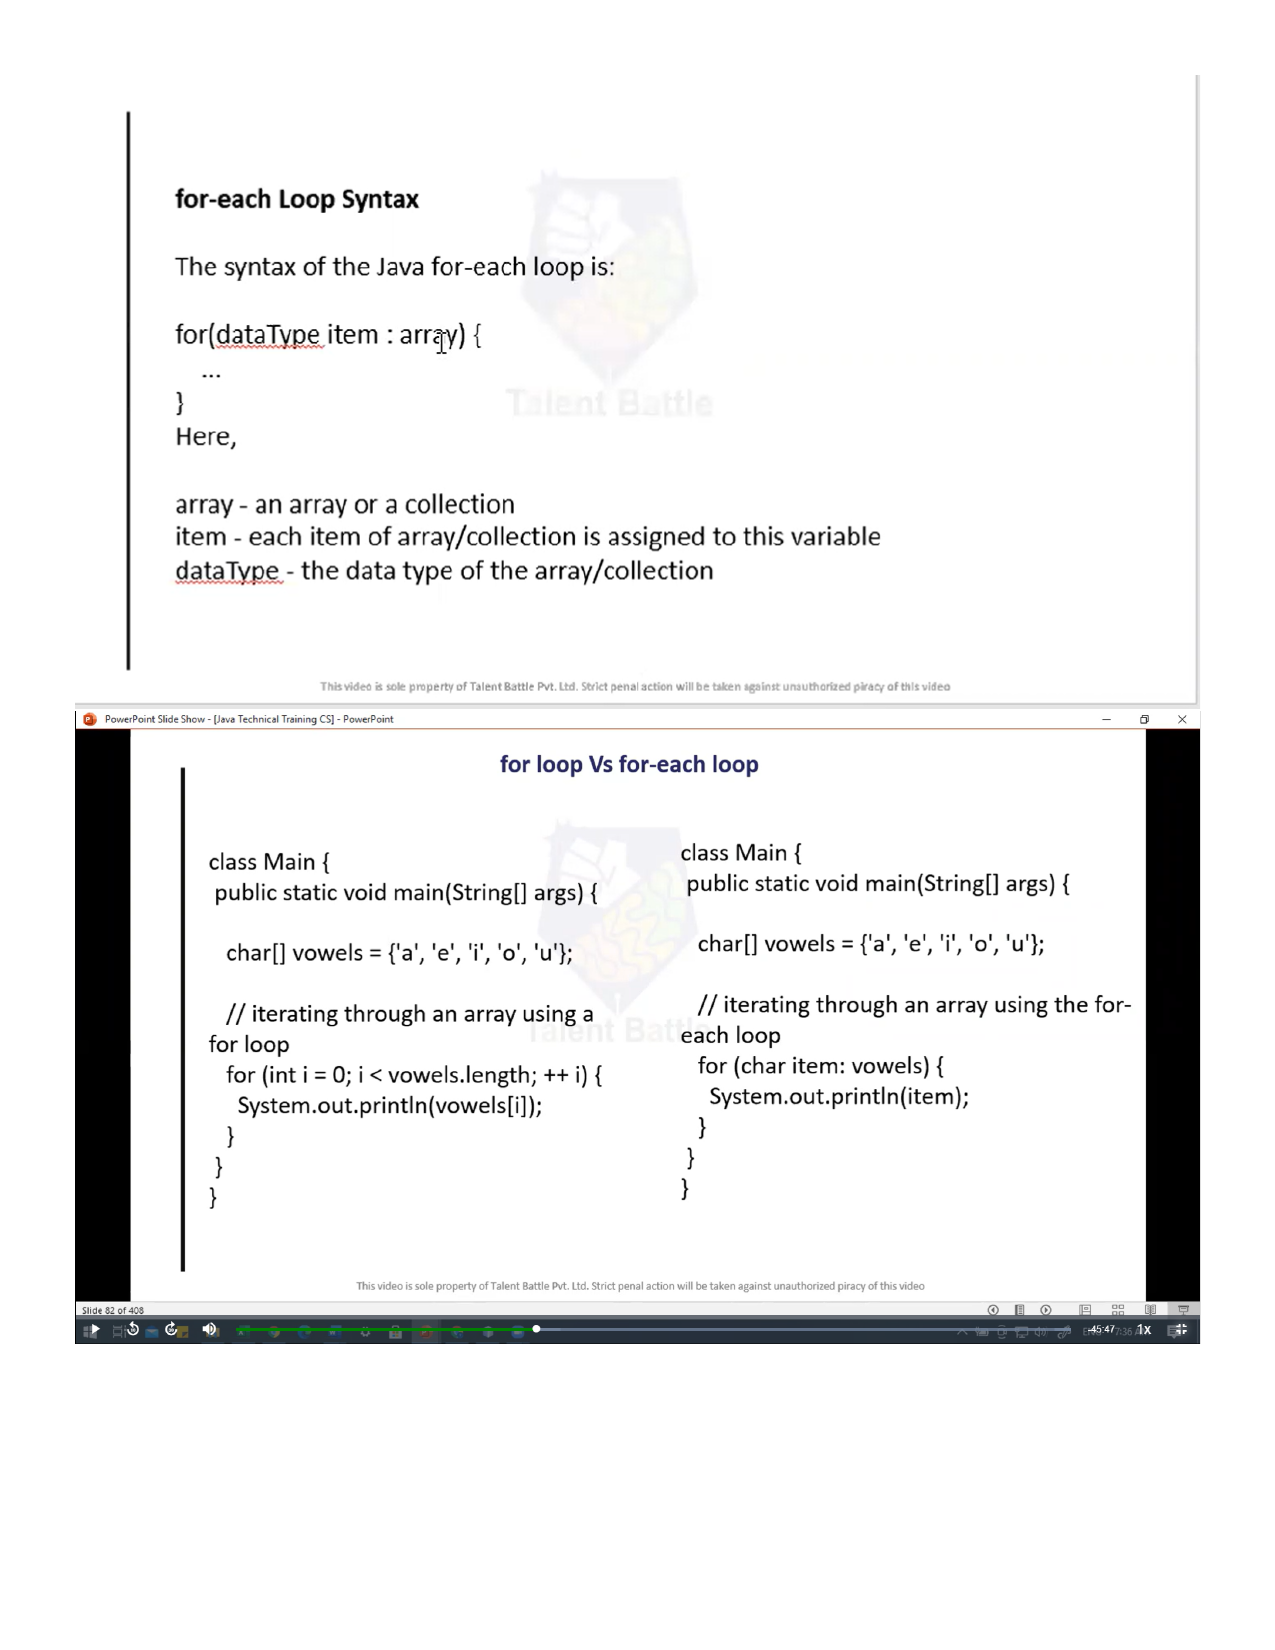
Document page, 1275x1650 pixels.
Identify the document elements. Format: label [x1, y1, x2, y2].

picture [75, 711, 1200, 1344]
picture [75, 75, 1200, 709]
